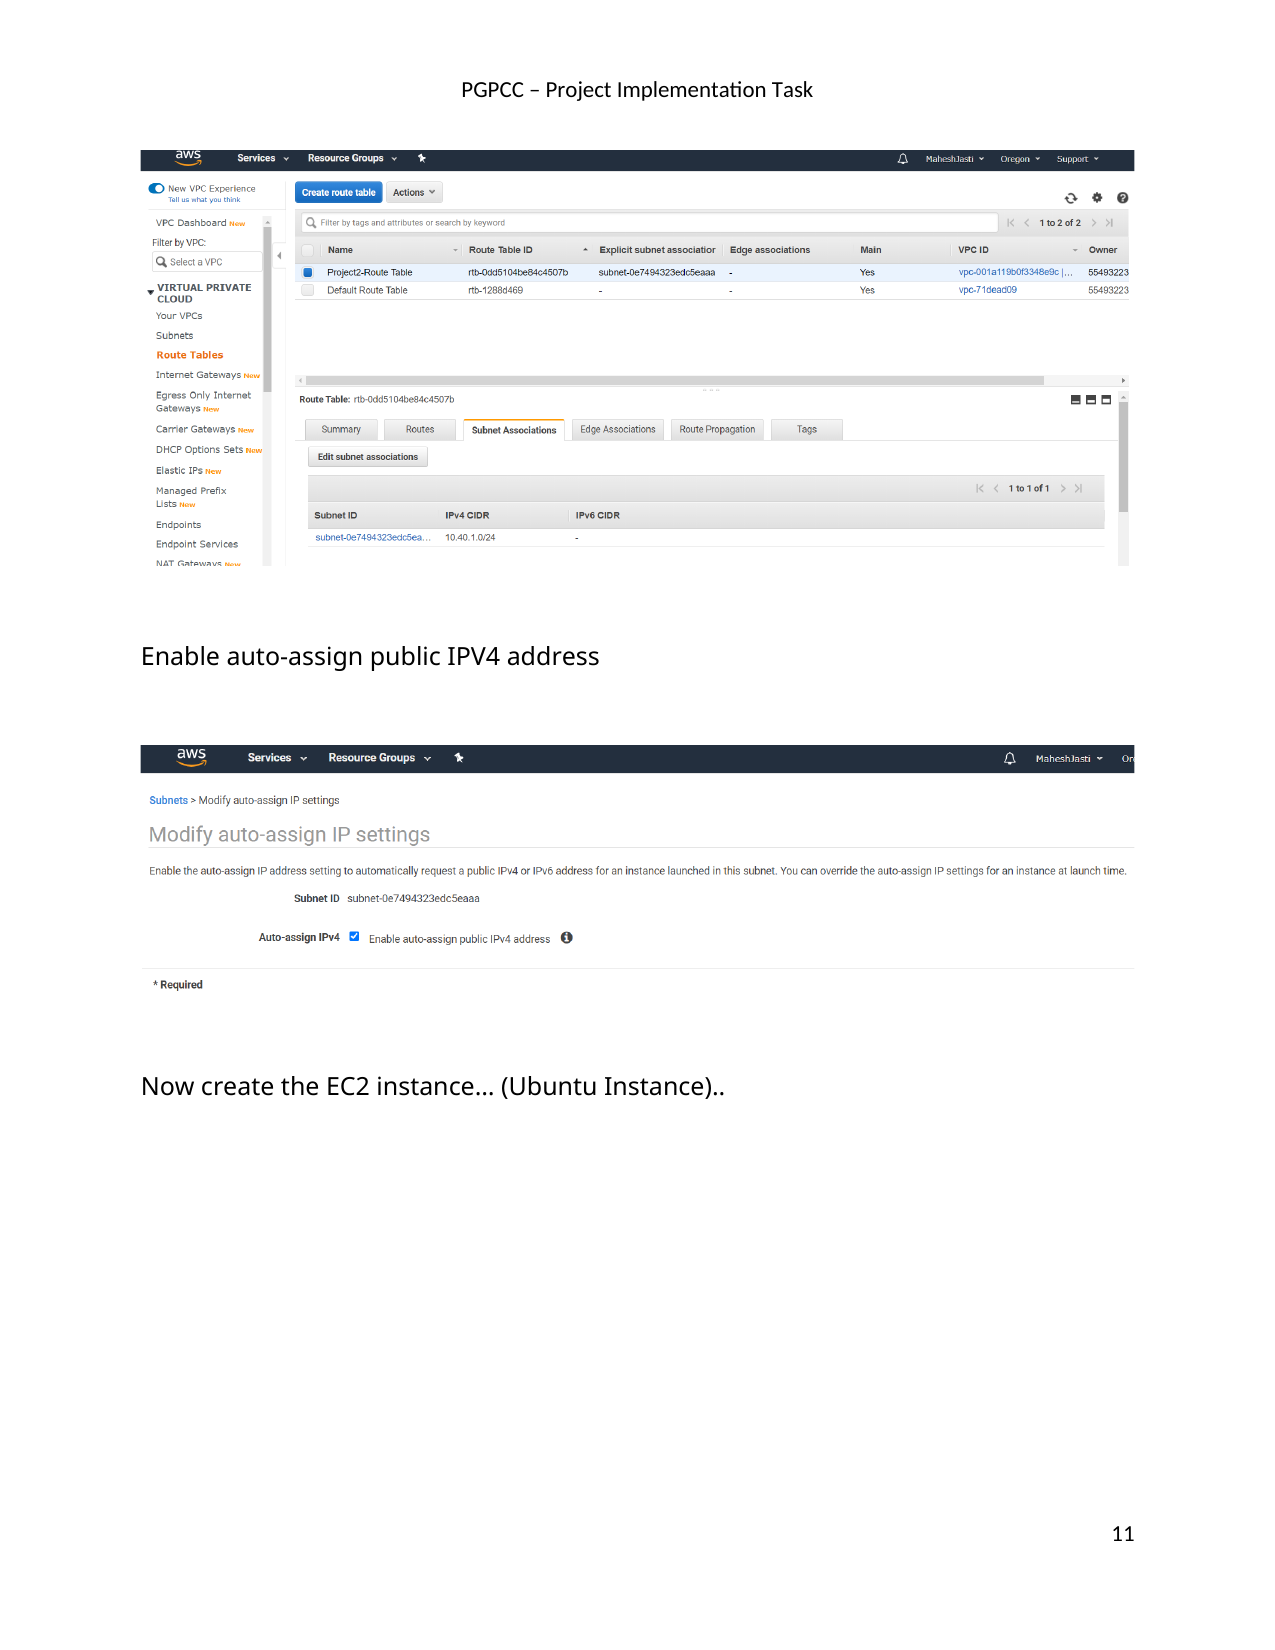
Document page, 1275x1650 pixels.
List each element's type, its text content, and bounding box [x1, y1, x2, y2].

picture [140, 150, 1135, 566]
text Enable auto-assign public IPV4 address [141, 638, 1134, 672]
text Now create the EC2 instance… (Ubuntu Instance).. [141, 1069, 1134, 1103]
picture [140, 745, 1135, 997]
